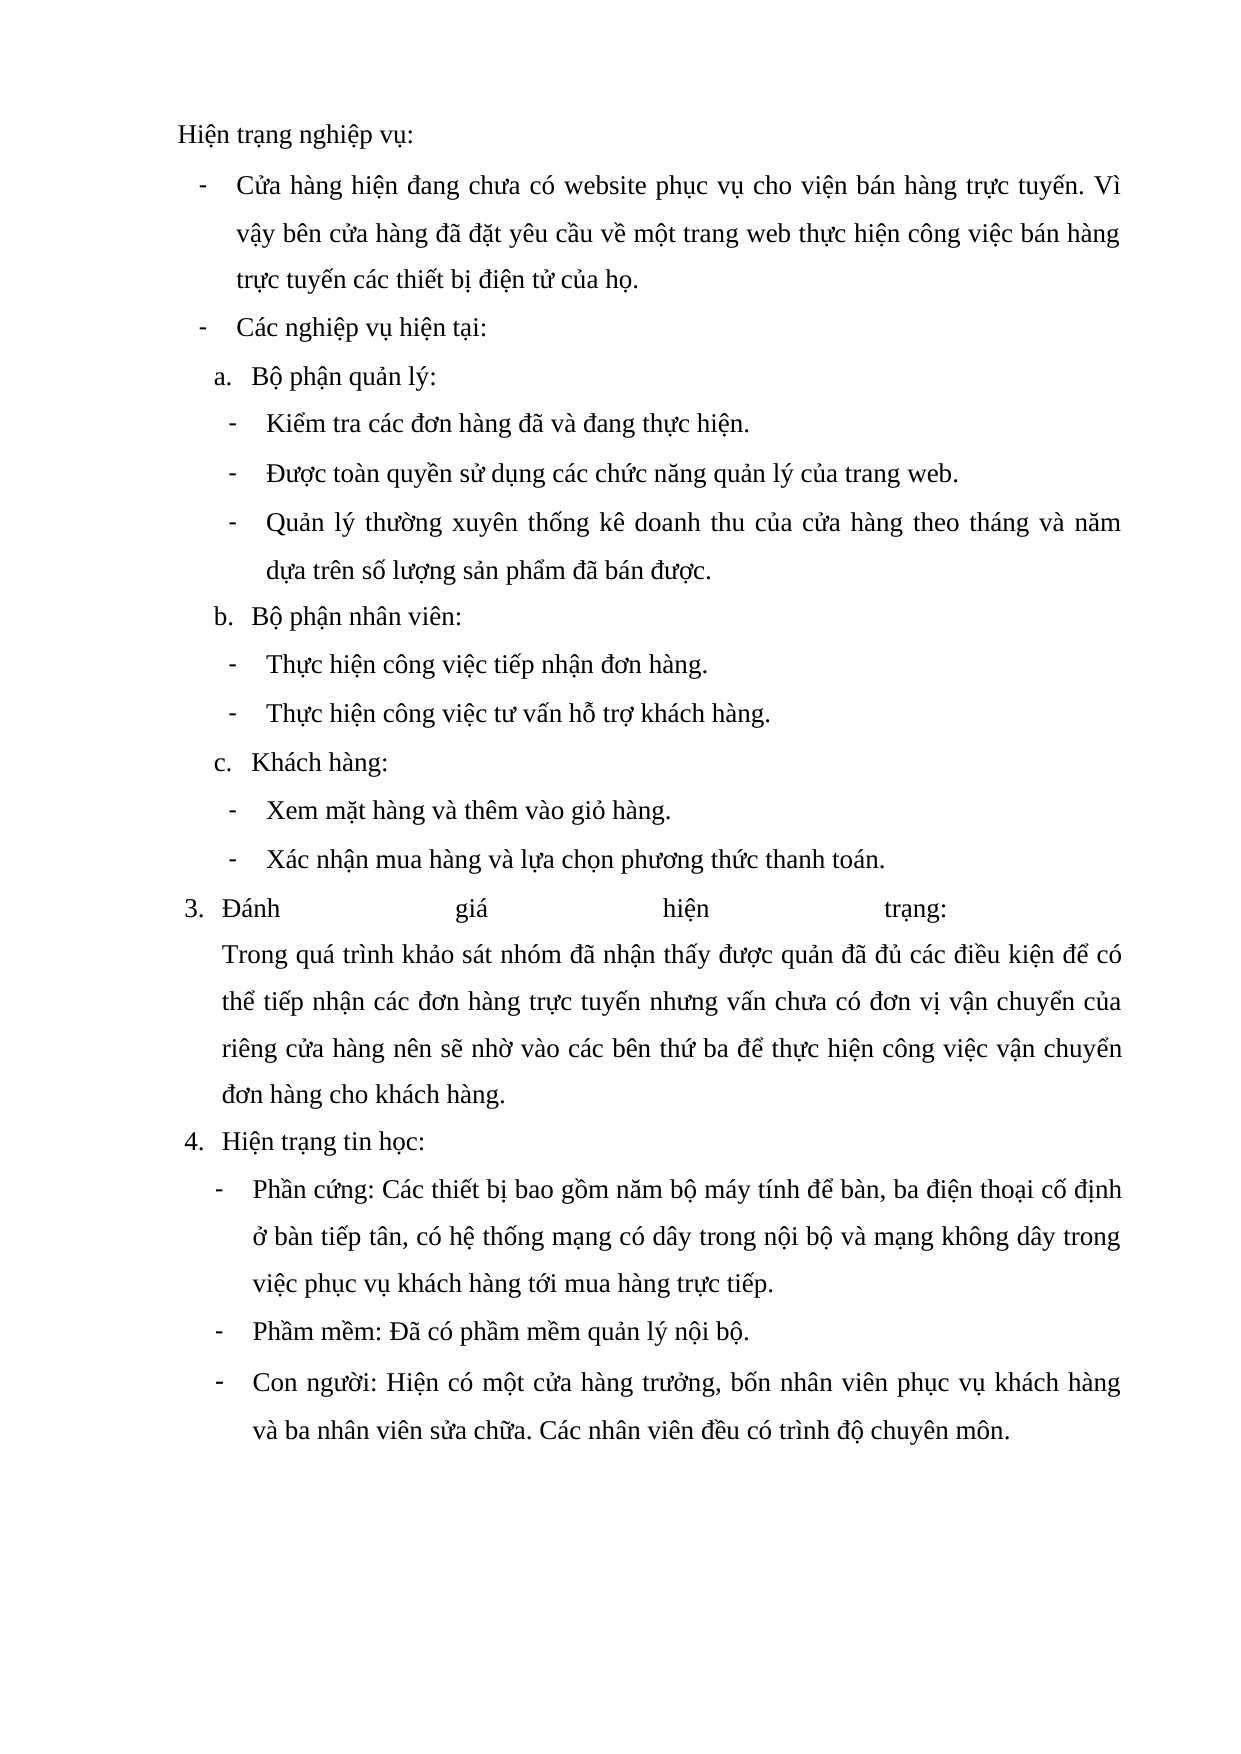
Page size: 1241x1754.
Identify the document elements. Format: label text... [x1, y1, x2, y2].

list Thực hiện công việc tư vấn hỗ trợ khách hàng. [228, 697, 1122, 730]
text Hiện trạng nghiệp vụ: [177, 118, 1122, 149]
list Được toàn quyền sử dụng các chức năng quản lý của trang web. [228, 456, 1122, 489]
list Bộ phận quản lý: [213, 360, 1122, 391]
list Phầm mềm: Đã có phầm mềm quản lý nội bộ. [215, 1314, 1122, 1347]
list Con người: Hiện có một cửa hàng trưởng, bốn nhân viên phục vụ khách hàng và ba nhân viên sửa chữa. Các nhân viên đều có trình độ chuyên môn. [215, 1363, 1122, 1445]
list Đánh giá hiện trạng: Trong quá trình khảo sát nhóm đã nhận thấy được quản đã đủ các điều kiện để có thể tiếp nhận các đơn hàng trực tuyến nhưng vấn chưa có đơn vị vận chuyển của riêng cửa hàng nên sẽ nhờ vào các bên thứ ba để thực hiện công việc vận chuyển đơn hàng cho khách hàng. [184, 892, 1122, 1109]
list Các nghiệp vụ hiện tại: [199, 310, 1122, 343]
list Phần cứng: Các thiết bị bao gồm năm bộ máy tính để bàn, ba điện thoại cố định ở bàn tiếp tân, có hệ thống mạng có dây trong nội bộ và mạng không dây trong việc phục vụ khách hàng tới mua hàng trực tiếp. [215, 1172, 1122, 1298]
list Xem mặt hàng và thêm vào giỏ hàng. [228, 793, 1122, 826]
list Khách hàng: [213, 746, 1122, 777]
list Quản lý thường xuyên thống kê doanh thu của cửa hàng theo tháng và năm dựa trên số lượng sản phẩm đã bán được. [228, 505, 1122, 585]
list Kiểm tra các đơn hàng đã và đang thực hiện. [228, 406, 1122, 439]
list Thực hiện công việc tiếp nhận đơn hàng. [228, 647, 1122, 680]
list Xác nhận mua hàng và lựa chọn phương thức thanh toán. [228, 842, 1122, 875]
list Hiện trạng tin học: [184, 1125, 1122, 1156]
list Cửa hàng hiện đang chưa có website phục vụ cho viện bán hàng trực tuyến. Vì vậy bên cửa hàng đã đặt yêu cầu về một trang web thực hiện công việc bán hàng trực tuyến các thiết bị điện tử của họ. [199, 168, 1122, 295]
list Bộ phận nhân viên: [213, 601, 1122, 632]
